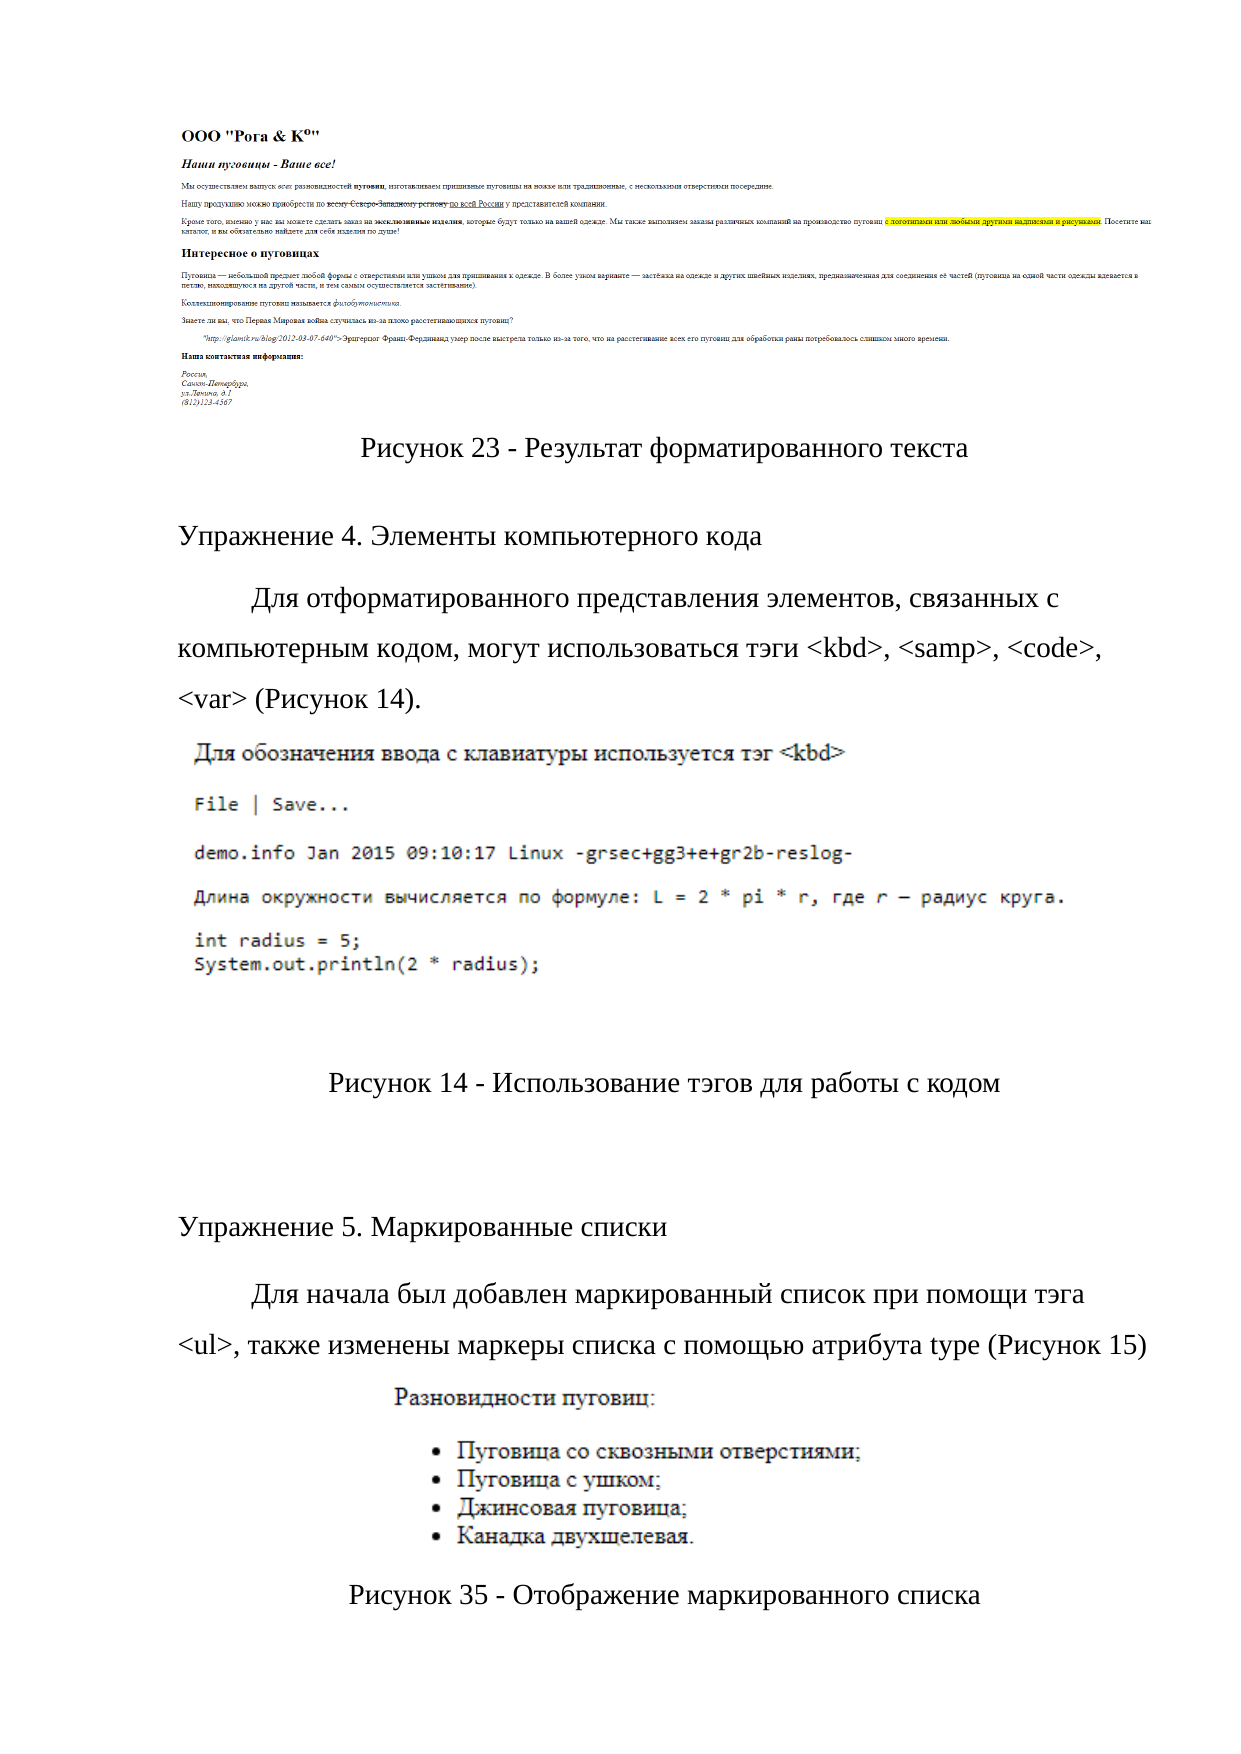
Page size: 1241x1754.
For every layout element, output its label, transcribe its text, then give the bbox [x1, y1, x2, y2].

picture [177, 118, 1152, 431]
picture [185, 731, 1144, 1066]
text Рисунок 14 - Использование тэгов для работы с кодом [177, 1066, 1152, 1099]
text Для начала был добавлен маркированный список при помощи тэга <ul>, также изменены маркеры списка c помощью атрибута type (Рисунок 15) [177, 1277, 1152, 1361]
subtitle Упражнение 4. Элементы компьютерного кода [177, 518, 1152, 551]
picture [387, 1377, 1017, 1564]
subtitle Упражнение 5. Маркированные списки [177, 1209, 1152, 1243]
text Для отформатированного представления элементов, связанных с компьютерным кодом, могут использоваться тэги <kbd>, <samp>, <code>, <var> (Рисунок 14). [177, 580, 1152, 714]
